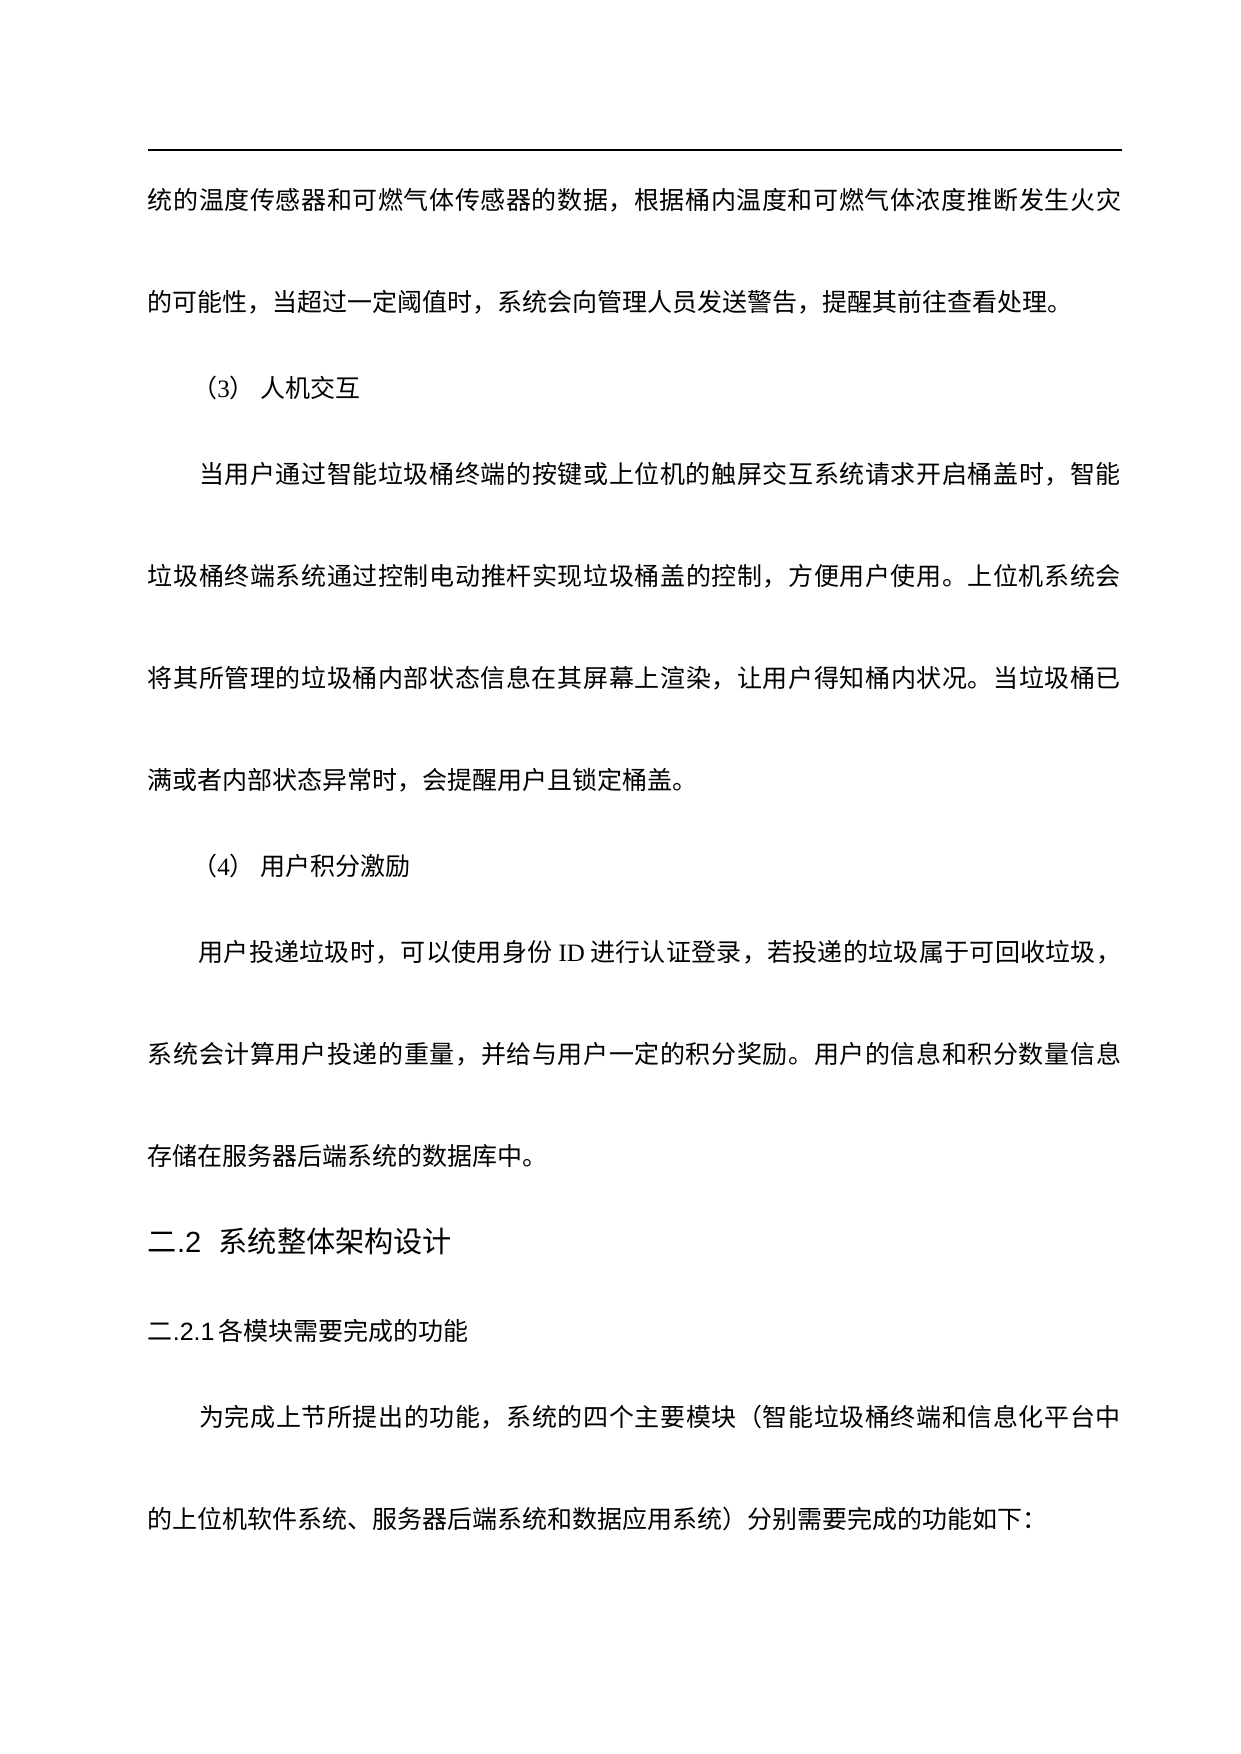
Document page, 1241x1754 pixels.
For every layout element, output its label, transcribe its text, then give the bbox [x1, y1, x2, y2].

text 用户投递垃圾时，可以使用身份ID进行认证登录，若投递的垃圾属于可回收垃圾，系统会计算用户投递的重量，并给与用户一定的积分奖励。用户的信息和积分数量信息存储在服务器后端系统的数据库中。 [148, 916, 1122, 1188]
subtitle 各模块需要完成的功能 [148, 1295, 1122, 1363]
text 当用户通过智能垃圾桶终端的按键或上位机的触屏交互系统请求开启桶盖时，智能垃圾桶终端系统通过控制电动推杆实现垃圾桶盖的控制，方便用户使用。上位机系统会将其所管理的垃圾桶内部状态信息在其屏幕上渲染，让用户得知桶内状况。当垃圾桶已满或者内部状态异常时，会提醒用户且锁定桶盖。 [148, 439, 1122, 812]
text 为完成上节所提出的功能，系统的四个主要模块（智能垃圾桶终端和信息化平台中的上位机软件系统、服务器后端系统和数据应用系统）分别需要完成的功能如下： [148, 1381, 1122, 1551]
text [148, 165, 1122, 334]
subtitle 用户积分激励 [148, 830, 1122, 898]
subtitle 系统整体架构设计 [148, 1206, 1122, 1274]
subtitle 人机交互 [148, 353, 1122, 421]
